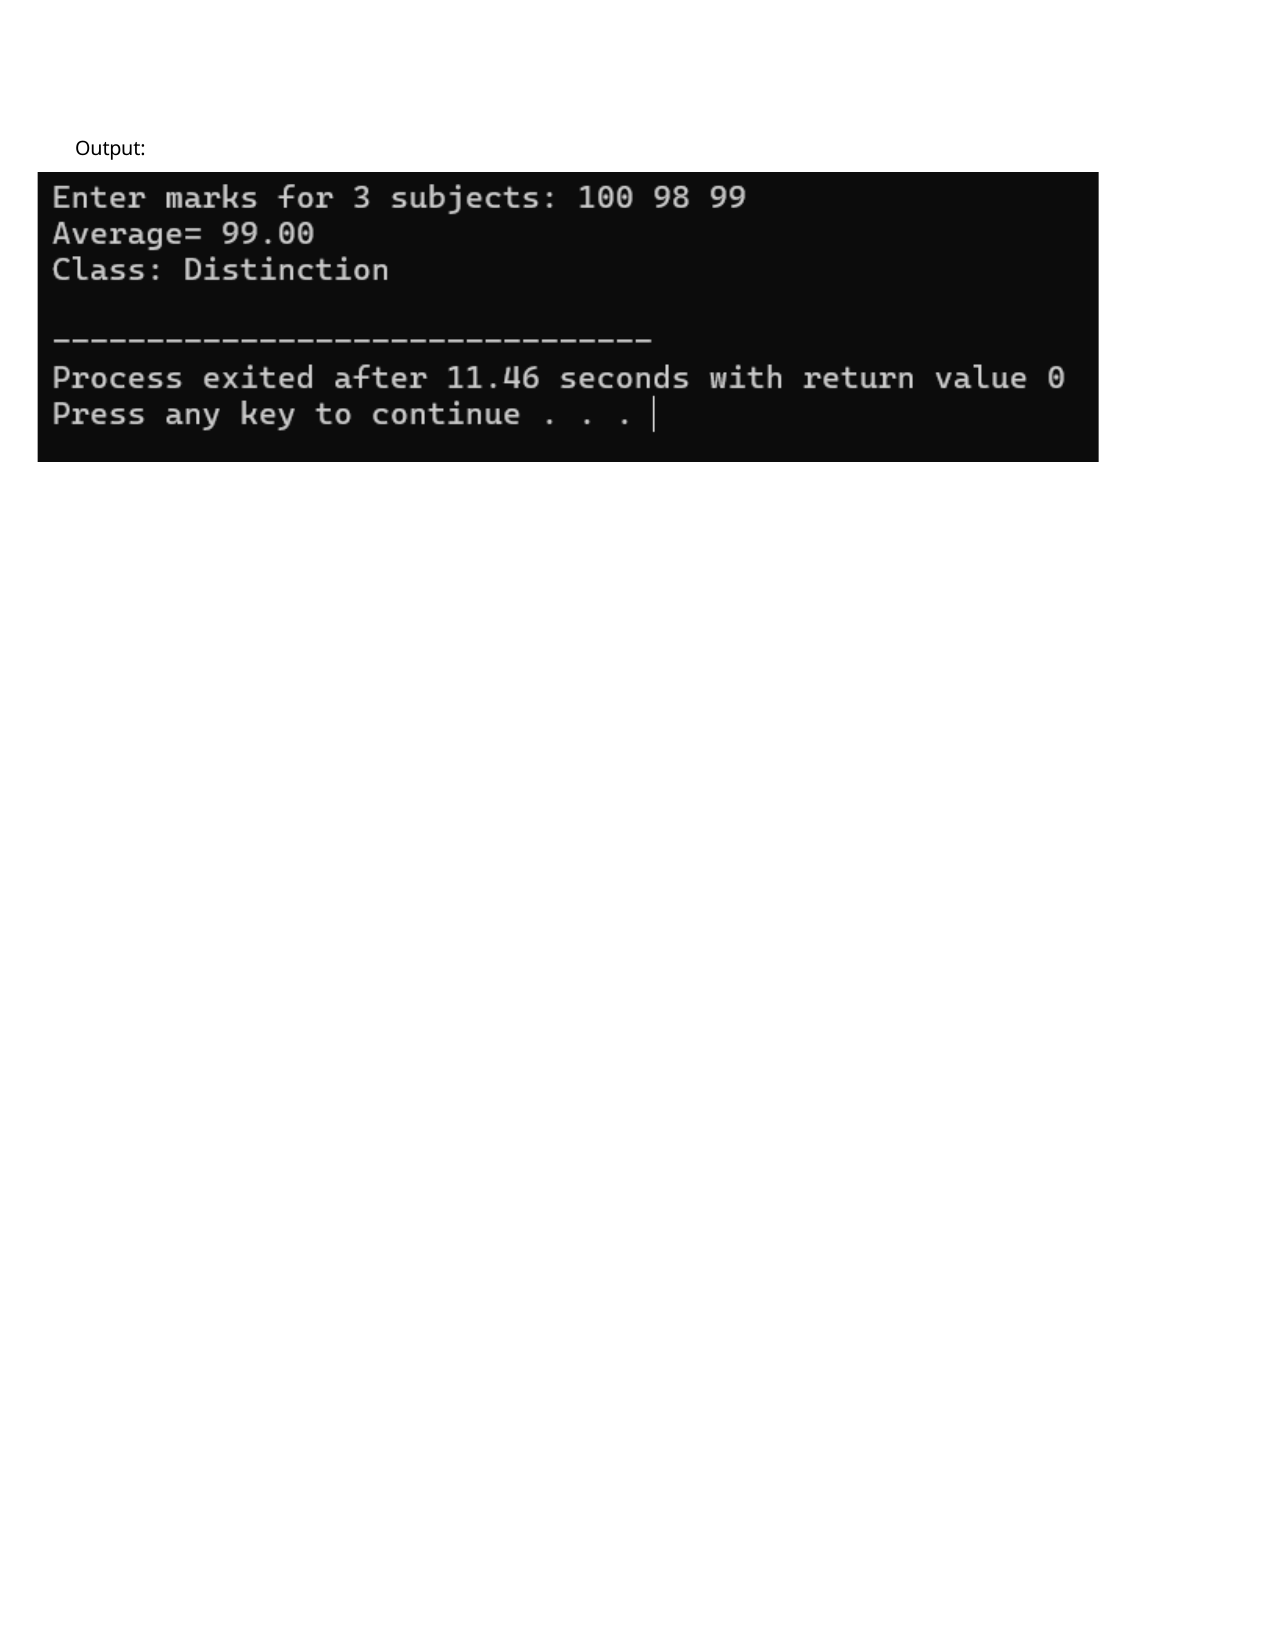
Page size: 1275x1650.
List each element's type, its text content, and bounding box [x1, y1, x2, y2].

picture [37, 172, 1099, 462]
text Output: [75, 134, 1275, 161]
